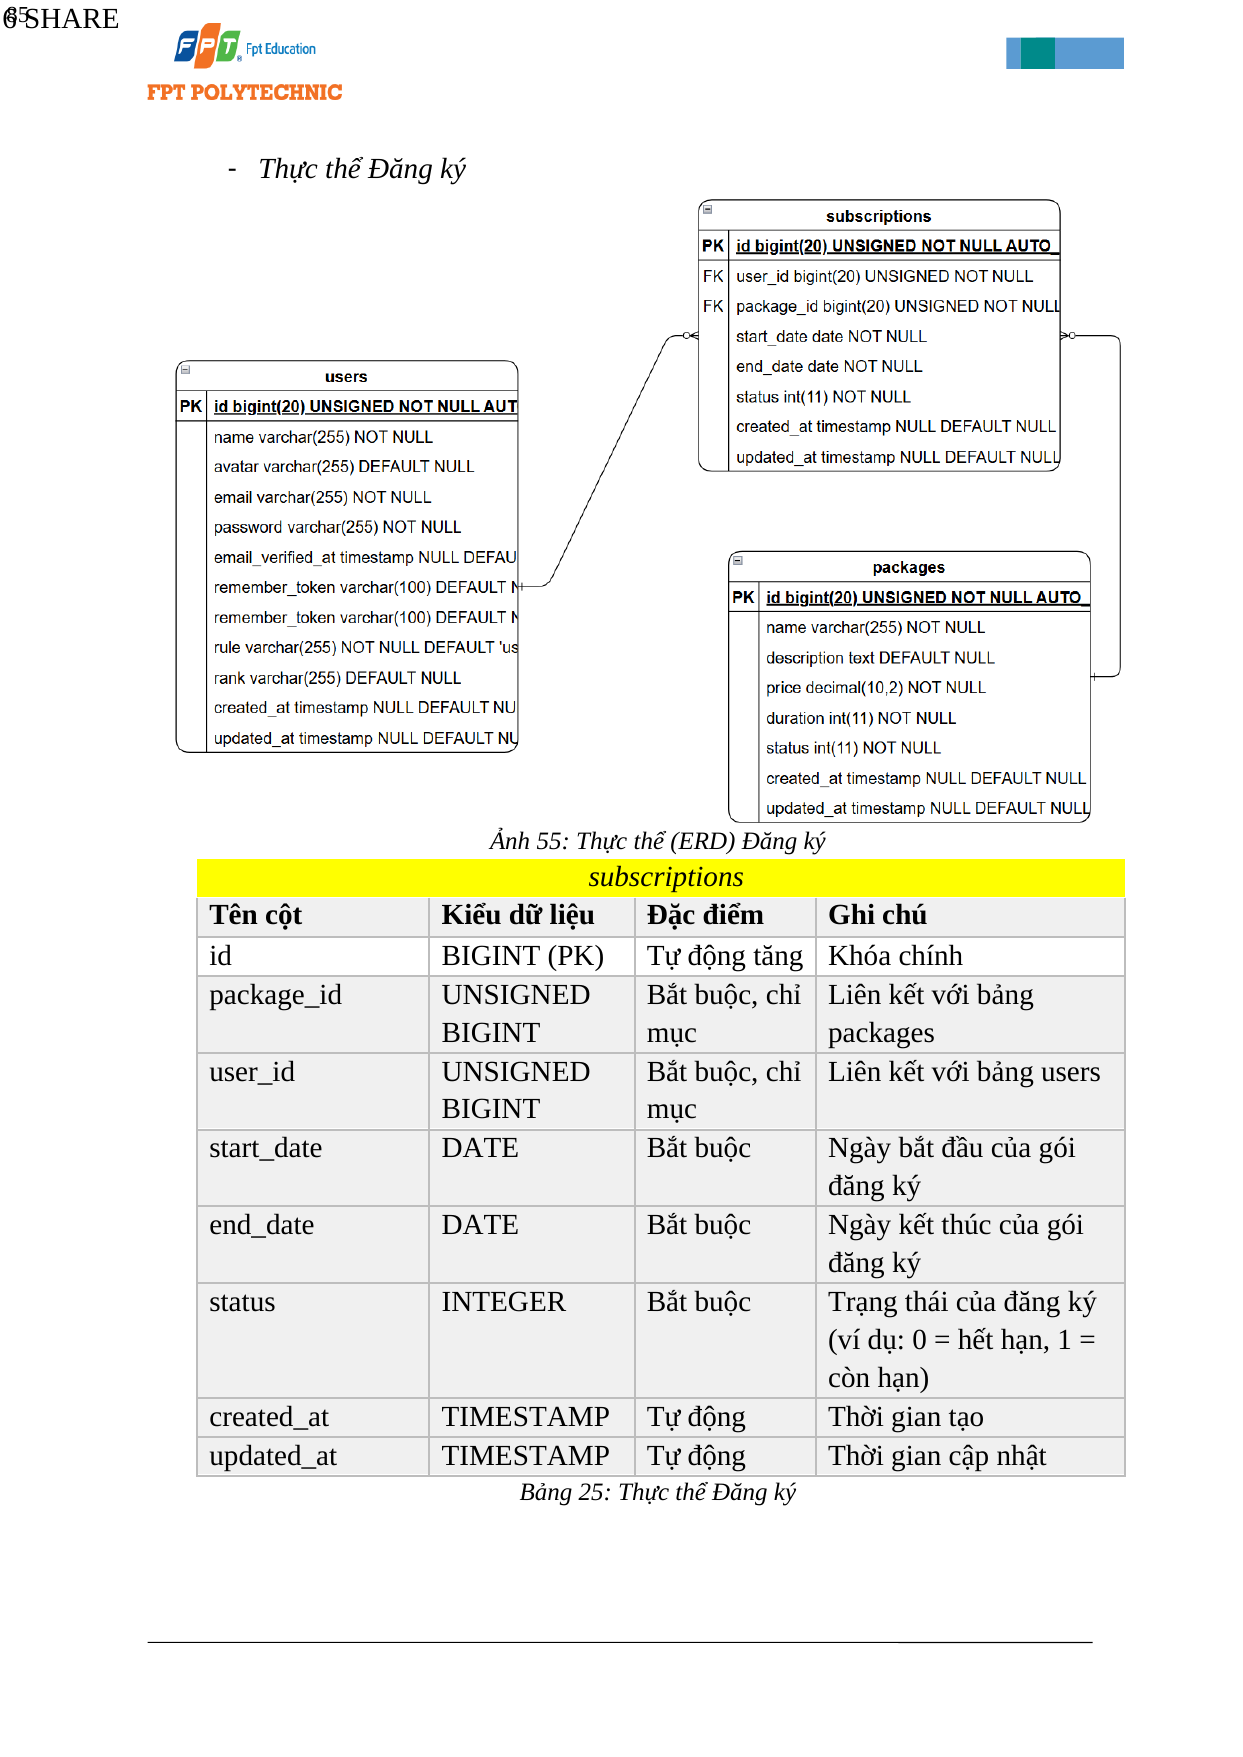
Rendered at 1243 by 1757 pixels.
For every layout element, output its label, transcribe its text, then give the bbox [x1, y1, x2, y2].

table_cell Thời gian tạo [817, 1399, 1124, 1436]
table_cell Bắt buộc [636, 1131, 815, 1205]
table_cell Ghi chú [817, 898, 1124, 936]
table_cell status [198, 1284, 428, 1397]
table_cell Bắt buộc [636, 1284, 815, 1397]
table_cell UNSIGNED BIGINT [430, 1054, 634, 1128]
table_cell Tự động [636, 1399, 815, 1436]
table_cell UNSIGNED BIGINT [430, 977, 634, 1052]
table_cell TIMESTAMP [430, 1399, 634, 1436]
table_cell DATE [430, 1207, 634, 1282]
picture [150, 190, 1140, 823]
table_cell Bắt buộc [636, 1207, 815, 1282]
table_cell Tên cột [198, 898, 428, 936]
table_cell Trạng thái của đăng ký (ví dụ: 0 = hết hạn, 1 = còn hạn) [817, 1284, 1124, 1397]
table_cell Bắt buộc, chỉ mục [636, 1054, 815, 1128]
table_cell Liên kết với bảng users [817, 1054, 1124, 1128]
table_cell Ngày kết thúc của gói đăng ký [817, 1207, 1124, 1282]
picture [147, 23, 342, 100]
table_cell Liên kết với bảng packages [817, 977, 1124, 1052]
table_cell package_id [198, 977, 428, 1052]
table_cell TIMESTAMP [430, 1438, 634, 1474]
table_cell Thời gian cập nhật [817, 1438, 1124, 1474]
table_cell Tự động tăng [636, 938, 815, 975]
table_cell INTEGER [430, 1284, 634, 1397]
table_cell user_id [198, 1054, 428, 1128]
table_cell id [198, 938, 428, 975]
table_cell BIGINT (PK) [430, 938, 634, 975]
table_cell Ngày bắt đầu của gói đăng ký [817, 1131, 1124, 1205]
table_cell created_at [198, 1399, 428, 1436]
table_cell Tự động [636, 1438, 815, 1474]
table_cell updated_at [198, 1438, 428, 1474]
table_cell Đặc điểm [636, 898, 815, 936]
table_cell end_date [198, 1207, 428, 1282]
table_cell start_date [198, 1131, 428, 1205]
table_cell Bắt buộc, chỉ mục [636, 977, 815, 1052]
list Thực thể Đăng ký [228, 150, 1168, 186]
text Ảnh 55: Thực thể (ERD) Đăng ký [150, 826, 1168, 855]
table_cell DATE [430, 1131, 634, 1205]
table_cell Kiểu dữ liệu [430, 898, 634, 936]
table_header subscriptions [197, 859, 1125, 897]
table_cell Khóa chính [817, 938, 1124, 975]
